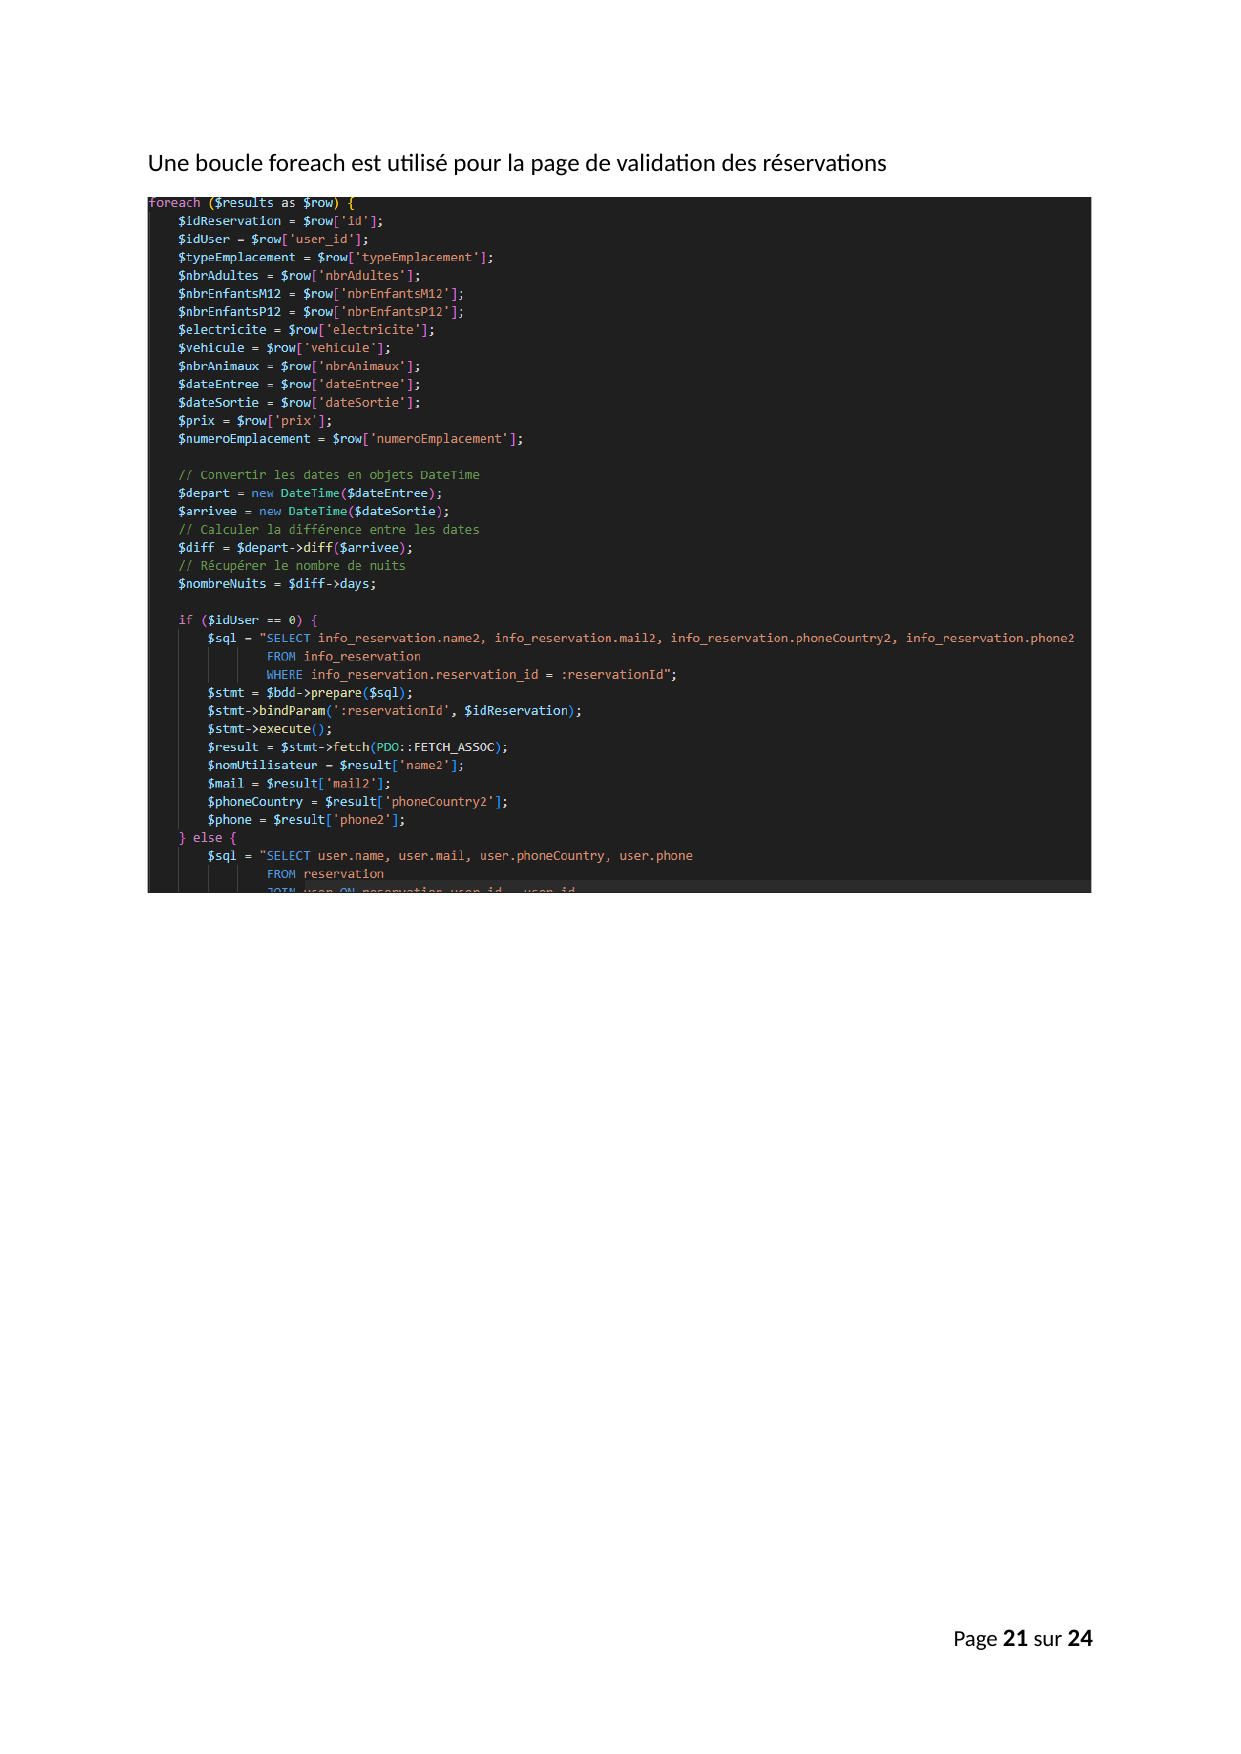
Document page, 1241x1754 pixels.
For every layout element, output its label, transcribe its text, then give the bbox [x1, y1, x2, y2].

picture [147, 197, 1092, 893]
text Une boucle foreach est utilisé pour la page de validation des réservations [148, 148, 1093, 178]
